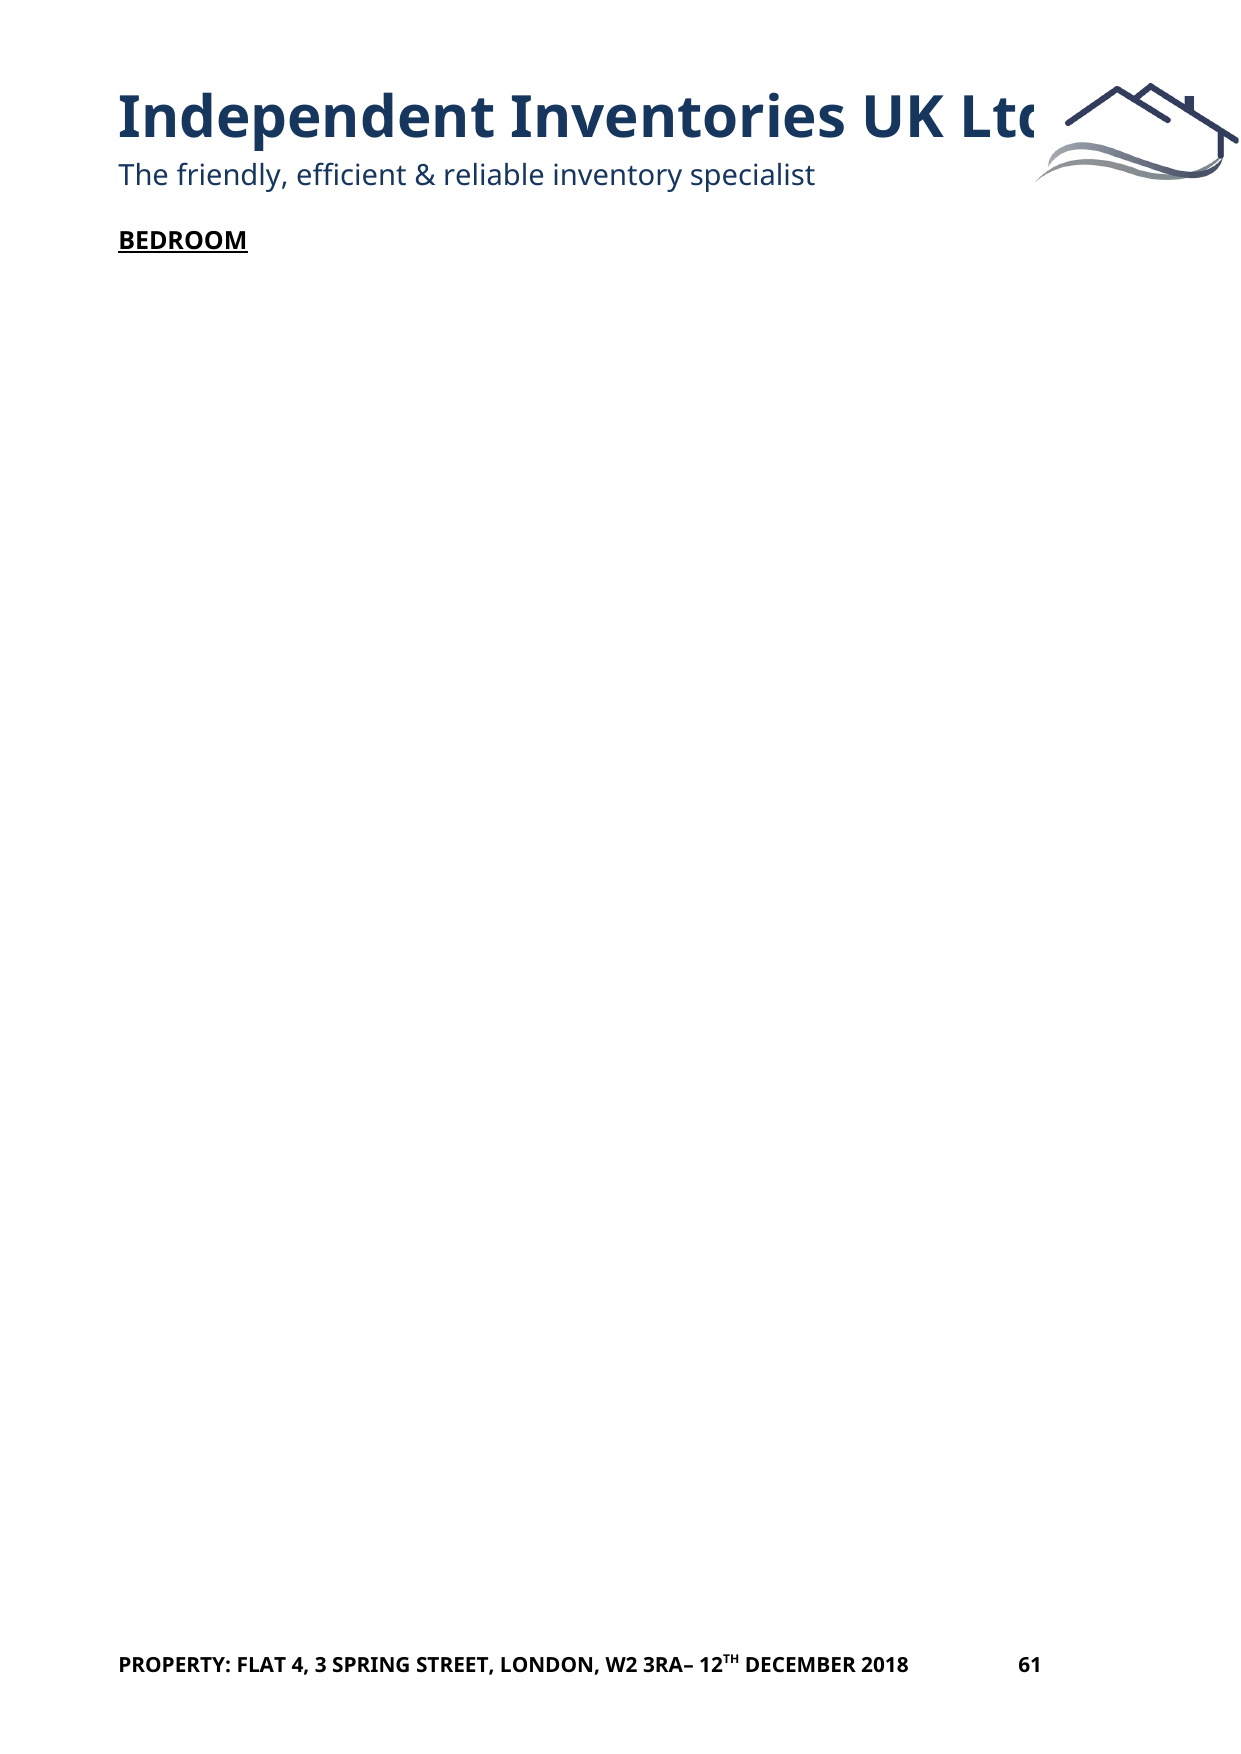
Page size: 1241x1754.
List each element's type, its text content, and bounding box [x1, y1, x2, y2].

picture [1034, 83, 1239, 181]
text BEDROOM [118, 223, 1087, 257]
